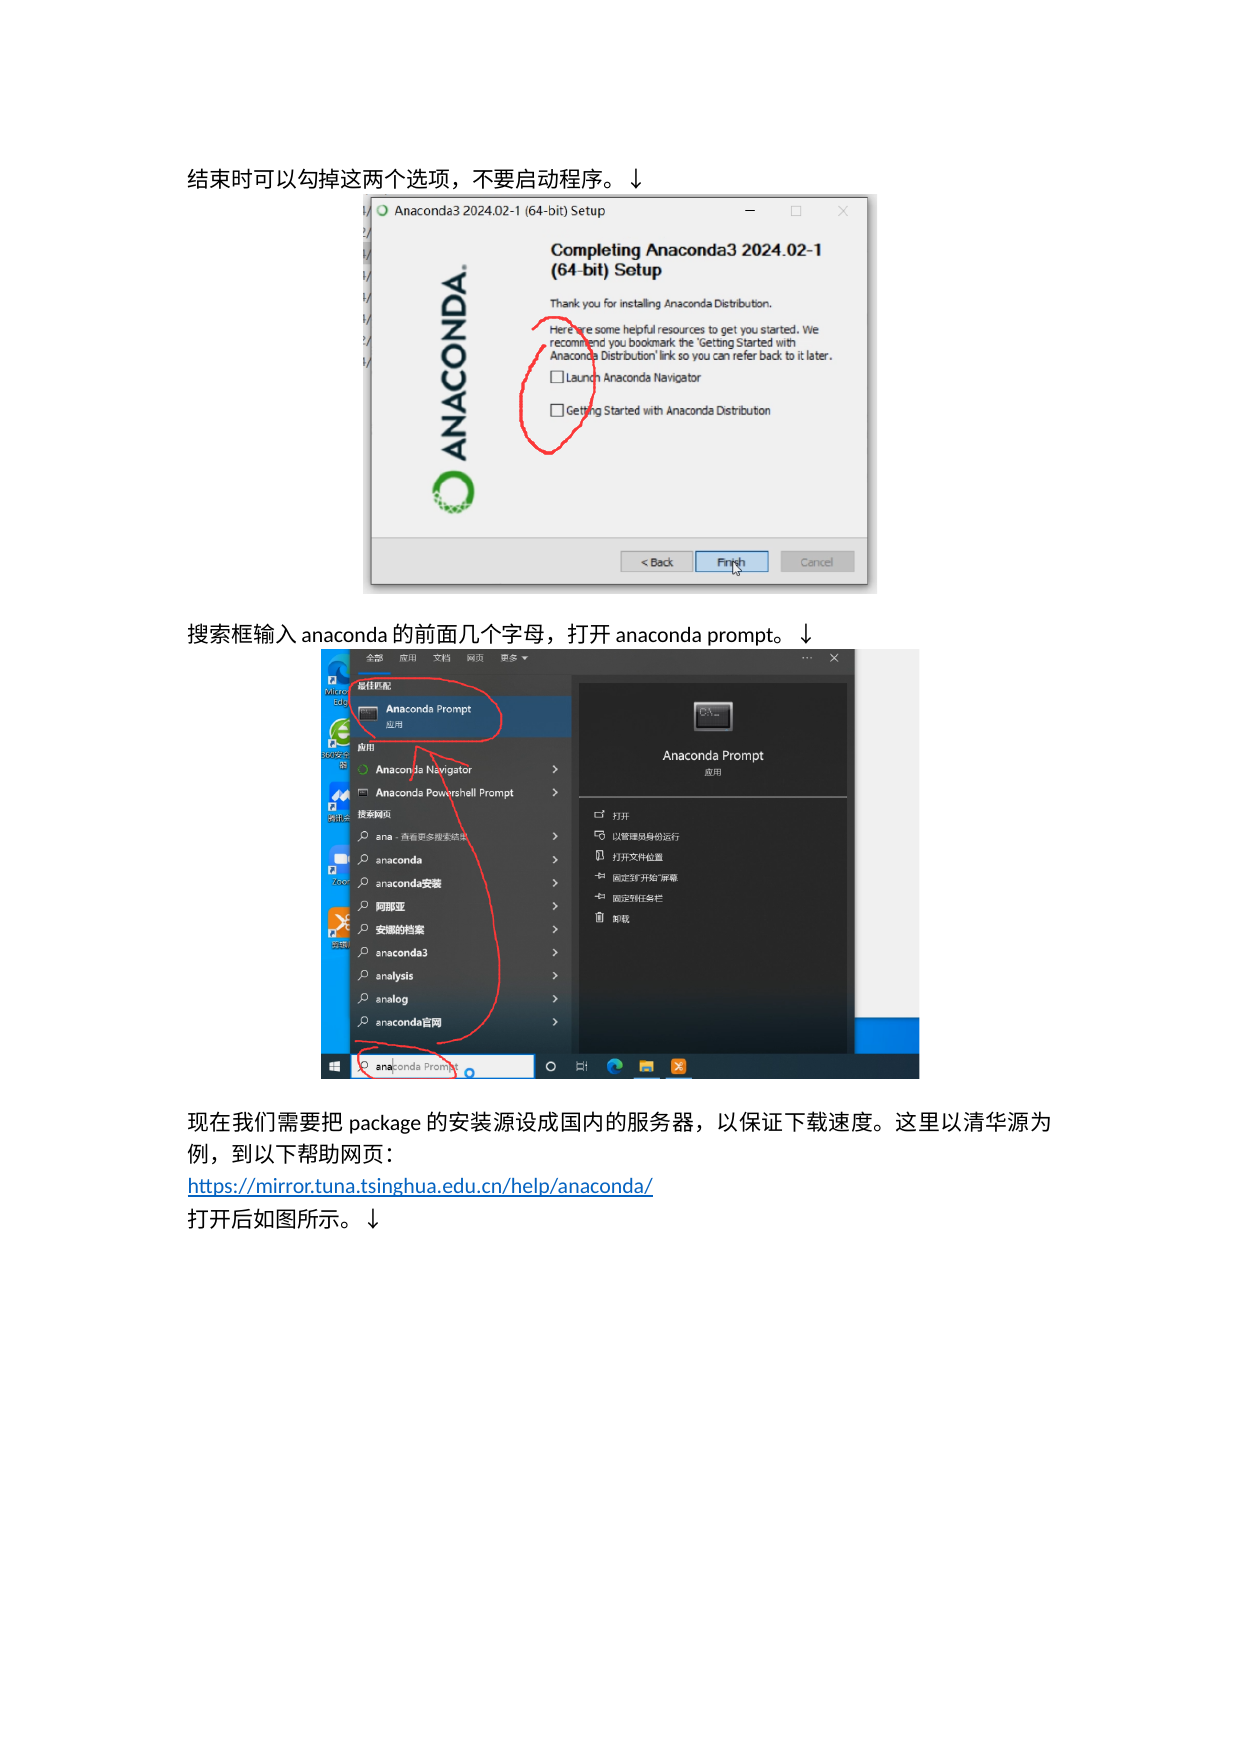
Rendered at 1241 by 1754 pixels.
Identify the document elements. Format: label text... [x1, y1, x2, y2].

text https://mirror.tuna.tsinghua.edu.cn/help/anaconda/ [187, 1169, 1053, 1202]
text 现在我们需要把package的安装源设成国内的服务器，以保证下载速度。这里以清华源为例，到以下帮助网页： [187, 1104, 1053, 1169]
text 结束时可以勾掉这两个选项，不要启动程序。 [187, 162, 1053, 194]
picture [363, 194, 878, 594]
picture [321, 649, 920, 1079]
text 打开后如图所示。 [187, 1202, 1053, 1234]
text 搜索框输入anaconda的前面几个字母，打开anaconda prompt。 [187, 617, 1053, 649]
